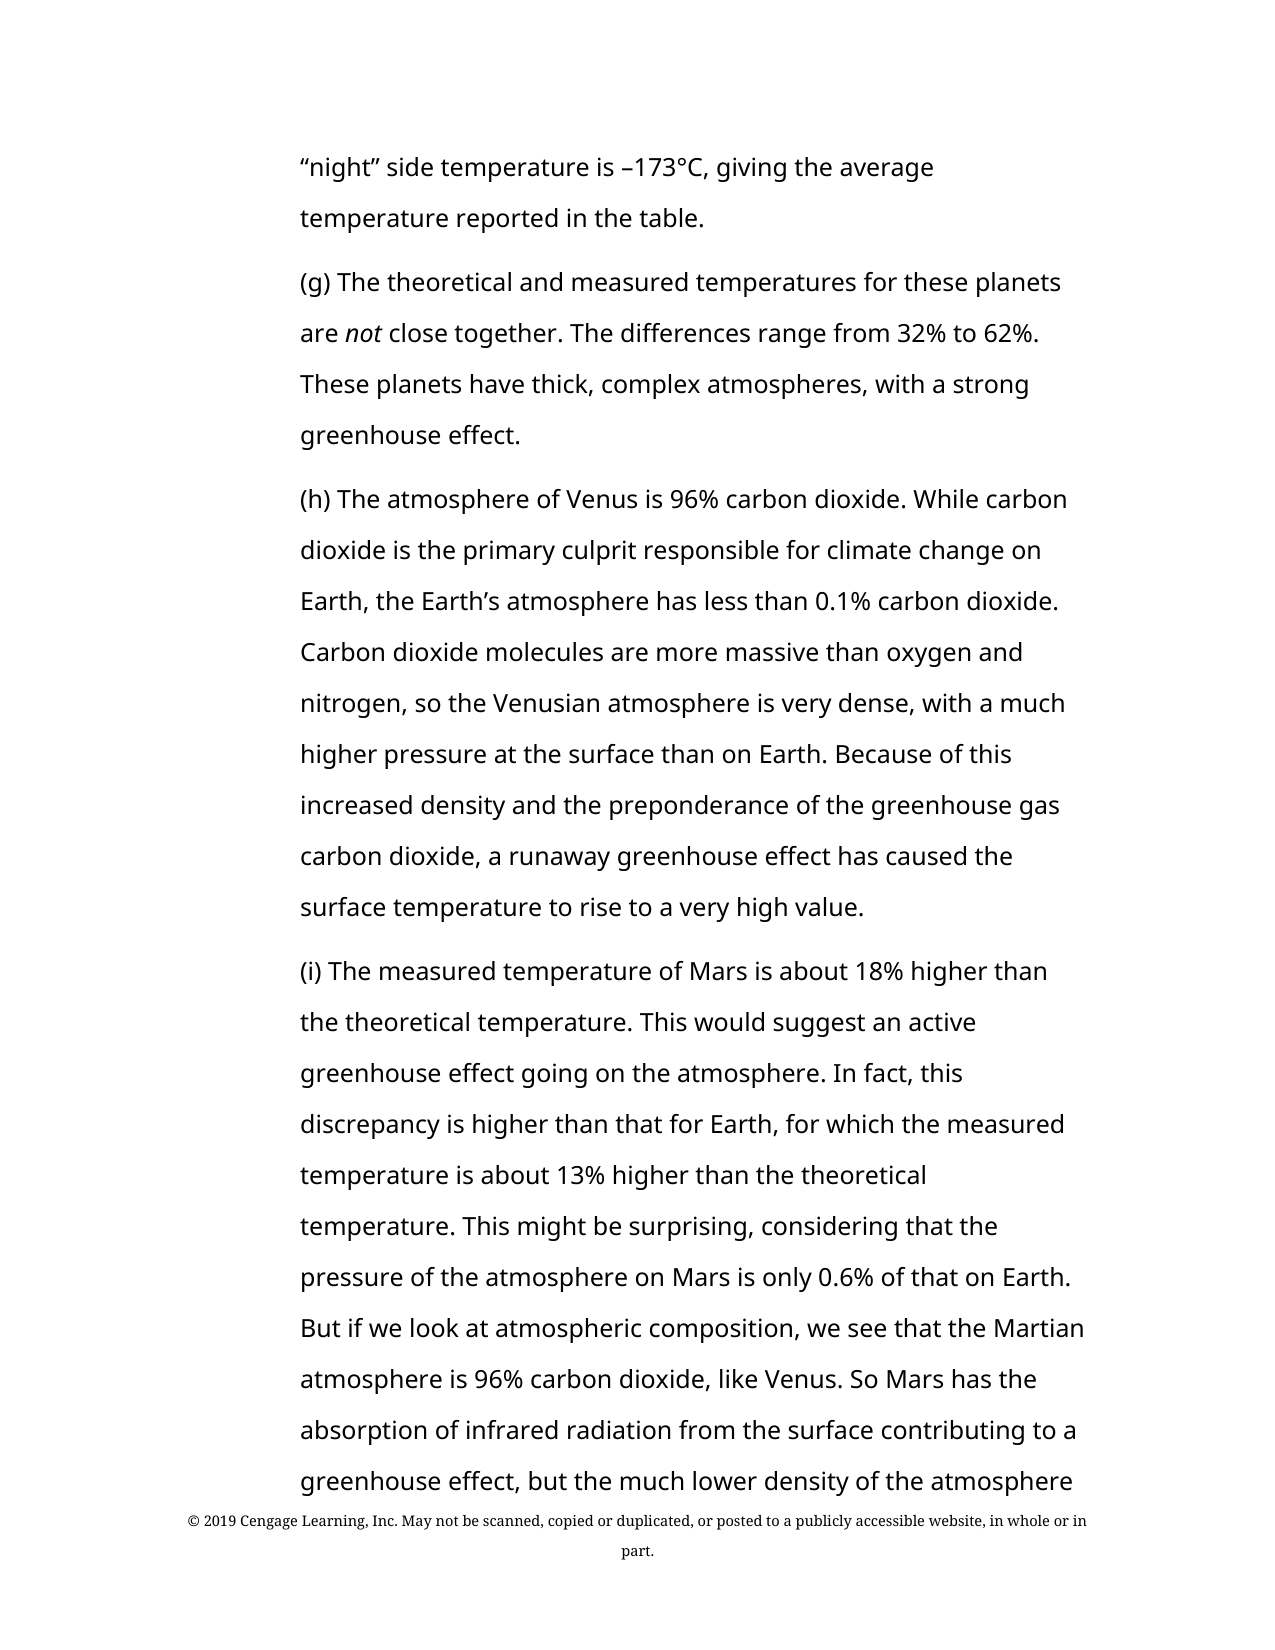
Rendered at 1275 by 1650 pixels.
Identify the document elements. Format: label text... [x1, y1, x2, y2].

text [300, 953, 1087, 1498]
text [300, 150, 1087, 235]
text (h) The atmosphere of Venus is 96% carbon dioxide. While carbon dioxide is the primary culprit responsible for climate change on Earth, the Earth’s atmosphere has less than 0.1% carbon dioxide. Carbon dioxide molecules are more massive than oxygen and nitrogen, so the Venusian atmosphere is very dense, with a much higher pressure at the surface than on Earth. Because of this increased density and the preponderance of the greenhouse gas carbon dioxide, a runaway greenhouse effect has caused the surface temperature to rise to a very high value. [300, 481, 1087, 924]
text (g) The theoretical and measured temperatures for these planets are not close together. The differences range from 32% to 62%. These planets have thick, complex atmospheres, with a strong greenhouse effect. [300, 264, 1087, 452]
